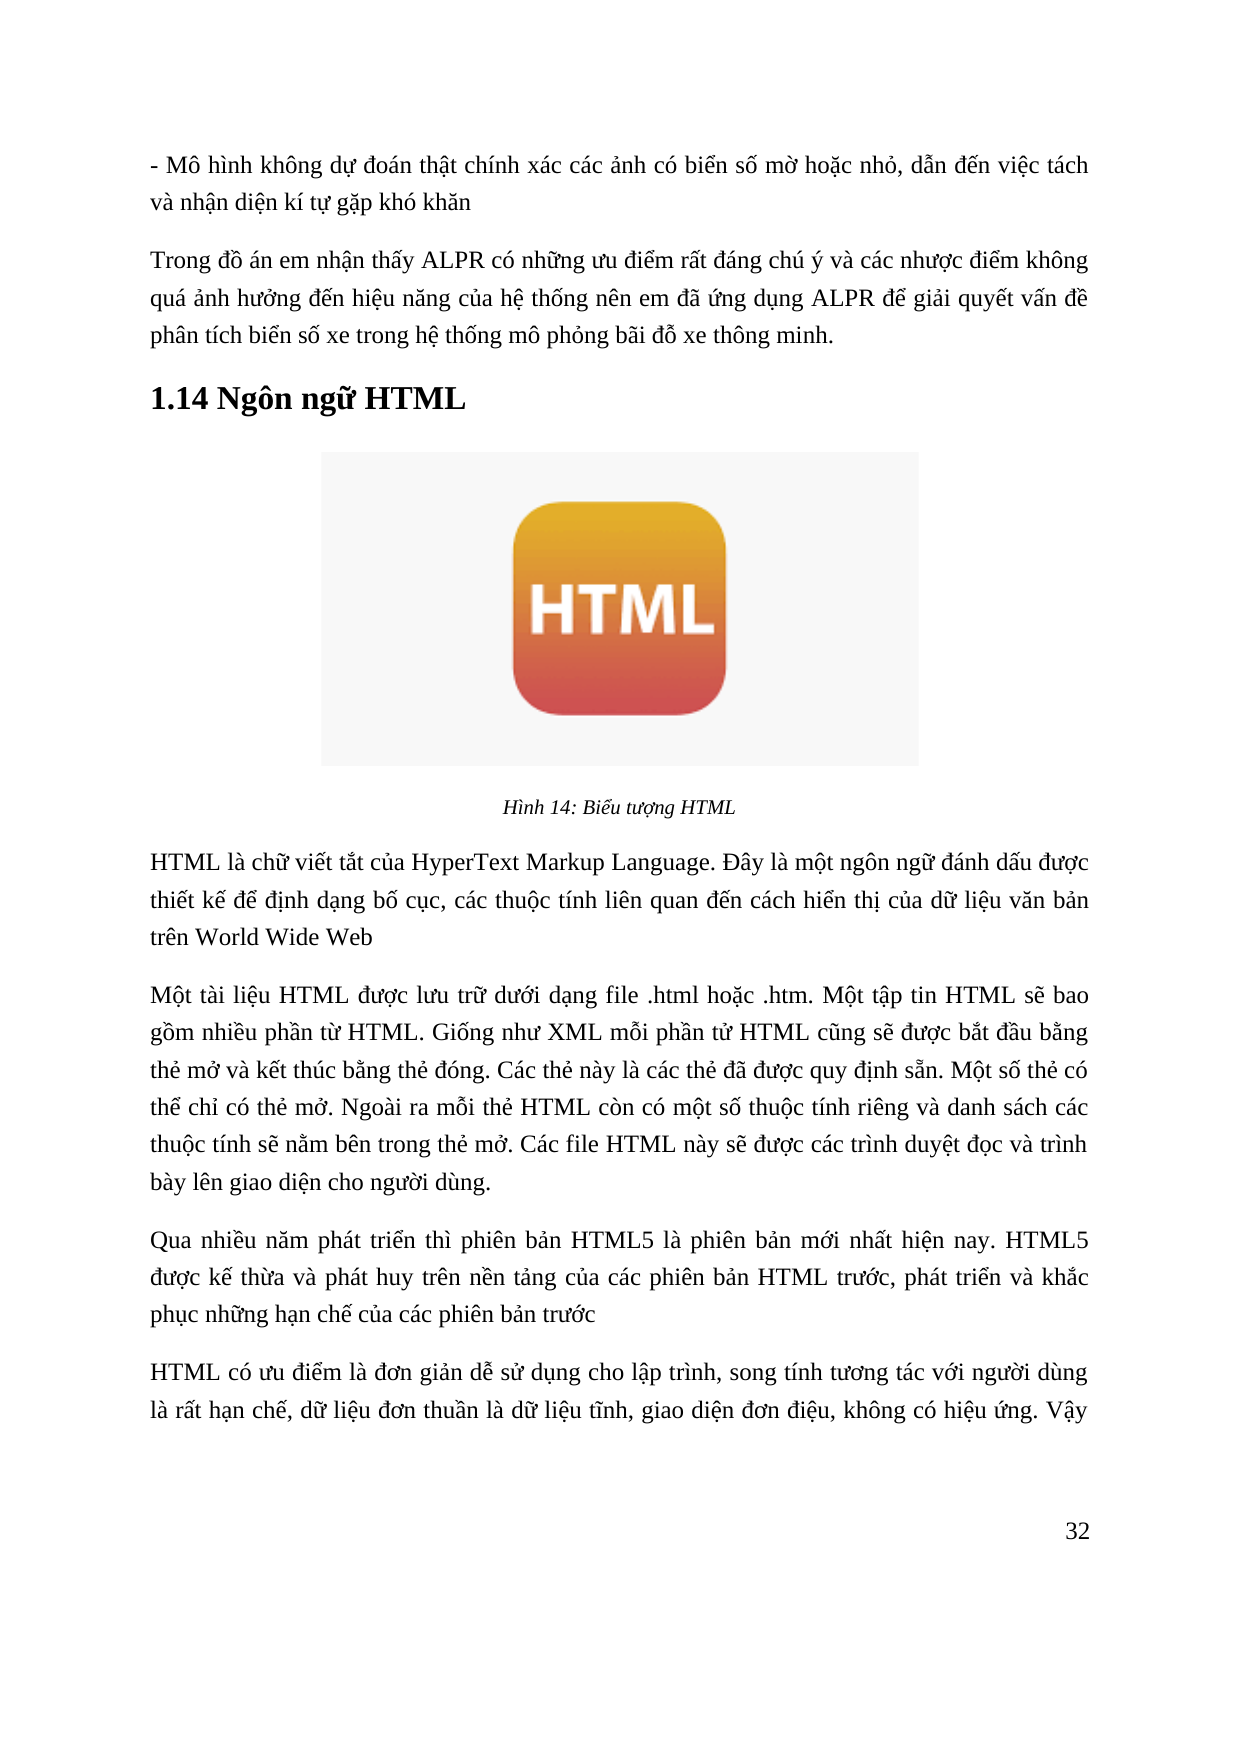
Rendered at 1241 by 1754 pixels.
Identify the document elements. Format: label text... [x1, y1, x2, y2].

text HTML là chữ viết tắt của HyperText Markup Language. Đây là một ngôn ngữ đánh dấu được thiết kế để định dạng bố cục, các thuộc tính liên quan đến cách hiển thị của dữ liệu văn bản trên World Wide Web [150, 847, 1090, 951]
text Qua nhiều năm phát triển thì phiên bản HTML5 là phiên bản mới nhất hiện nay. HTML5 được kế thừa và phát huy trên nền tảng của các phiên bản HTML trước, phát triển và khắc phục những hạn chế của các phiên bản trước [150, 1225, 1090, 1328]
text Một tài liệu HTML được lưu trữ dưới dạng file .html hoặc .htm. Một tập tin HTML sẽ bao gồm nhiều phần từ HTML. Giống như XML mỗi phần tử HTML cũng sẽ được bắt đầu bằng thẻ mở và kết thúc bằng thẻ đóng. Các thẻ này là các thẻ đã được quy định sẵn. Một số thẻ có thể chỉ có thẻ mở. Ngoài ra mỗi thẻ HTML còn có một số thuộc tính riêng và danh sách các thuộc tính sẽ nằm bên trong thẻ mở. Các file HTML này sẽ được các trình duyệt đọc và trình bày lên giao diện cho người dùng. [150, 980, 1090, 1195]
subtitle Ngôn ngữ HTML [150, 378, 1090, 416]
text Hình 14: Biểu tượng HTML [150, 795, 1090, 819]
picture [321, 452, 919, 766]
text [150, 1357, 1090, 1423]
text - Mô hình không dự đoán thật chính xác các ảnh có biển số mờ hoặc nhỏ, dẫn đến việc tách và nhận diện kí tự gặp khó khăn [150, 150, 1090, 216]
text Trong đồ án em nhận thấy ALPR có những ưu điểm rất đáng chú ý và các nhược điểm không quá ảnh hưởng đến hiệu năng của hệ thống nên em đã ứng dụng ALPR để giải quyết vấn đề phân tích biển số xe trong hệ thống mô phỏng bãi đỗ xe thông minh. [150, 245, 1090, 349]
